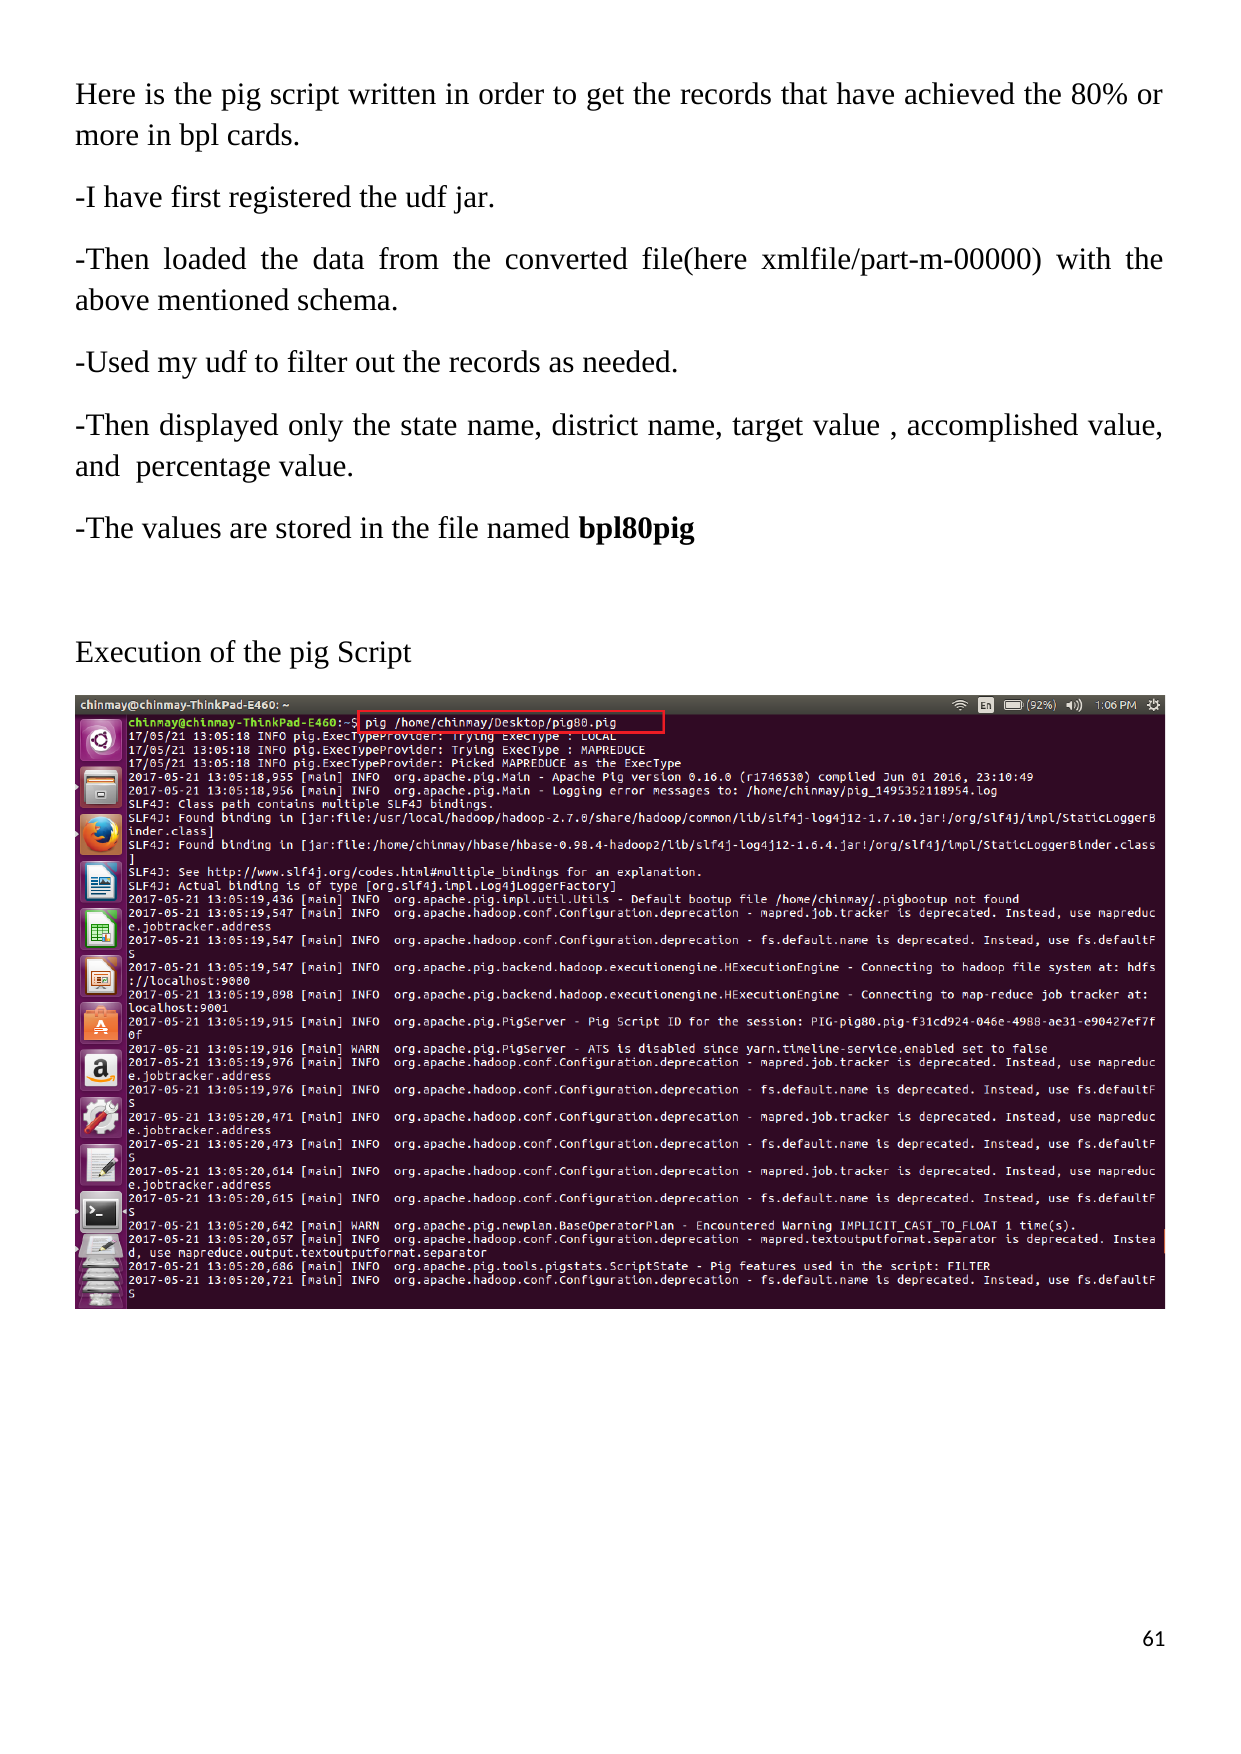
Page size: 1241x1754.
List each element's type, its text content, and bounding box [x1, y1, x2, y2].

text -I have first registered the udf jar. [75, 178, 1165, 214]
text -The values are stored in the file named bpl80pig [75, 509, 1165, 545]
text -Then displayed only the state name, district name, target value , accomplished value, and percentage value. [75, 406, 1165, 483]
text Here is the pig script written in order to get the records that have achieved the 80% or more in bpl cards. [75, 75, 1165, 152]
picture [75, 695, 1166, 1309]
text -Used my udf to filter out the records as needed. [75, 344, 1165, 380]
text Execution of the pig Script [75, 633, 1165, 669]
text -Then loaded the data from the converted file(here xmlfile/part-m-00000) with the above mentioned schema. [75, 240, 1165, 318]
